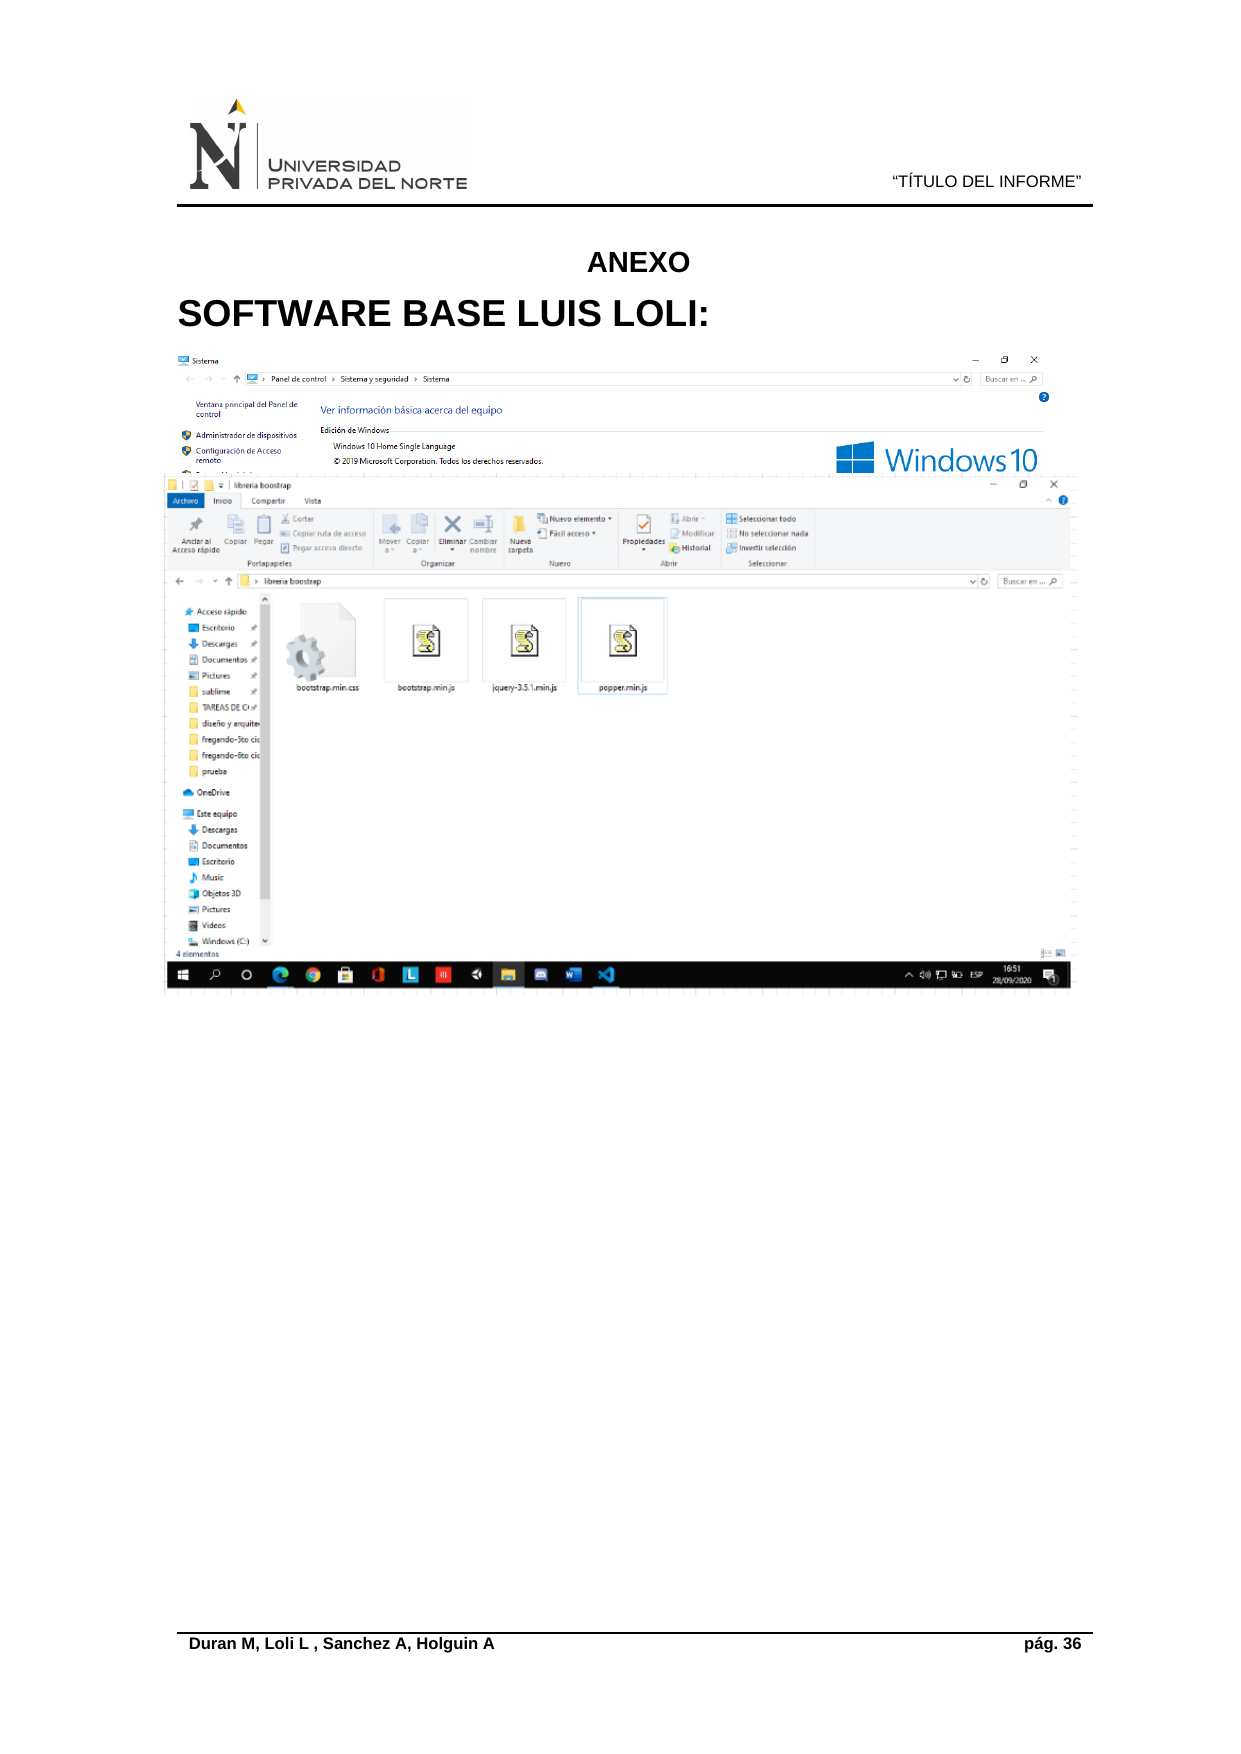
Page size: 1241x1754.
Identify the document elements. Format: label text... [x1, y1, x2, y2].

picture [162, 353, 1078, 995]
subtitle ANEXO [327, 245, 1092, 278]
picture [188, 95, 469, 191]
text SOFTWARE BASE LUIS LOLI: [177, 291, 1092, 334]
